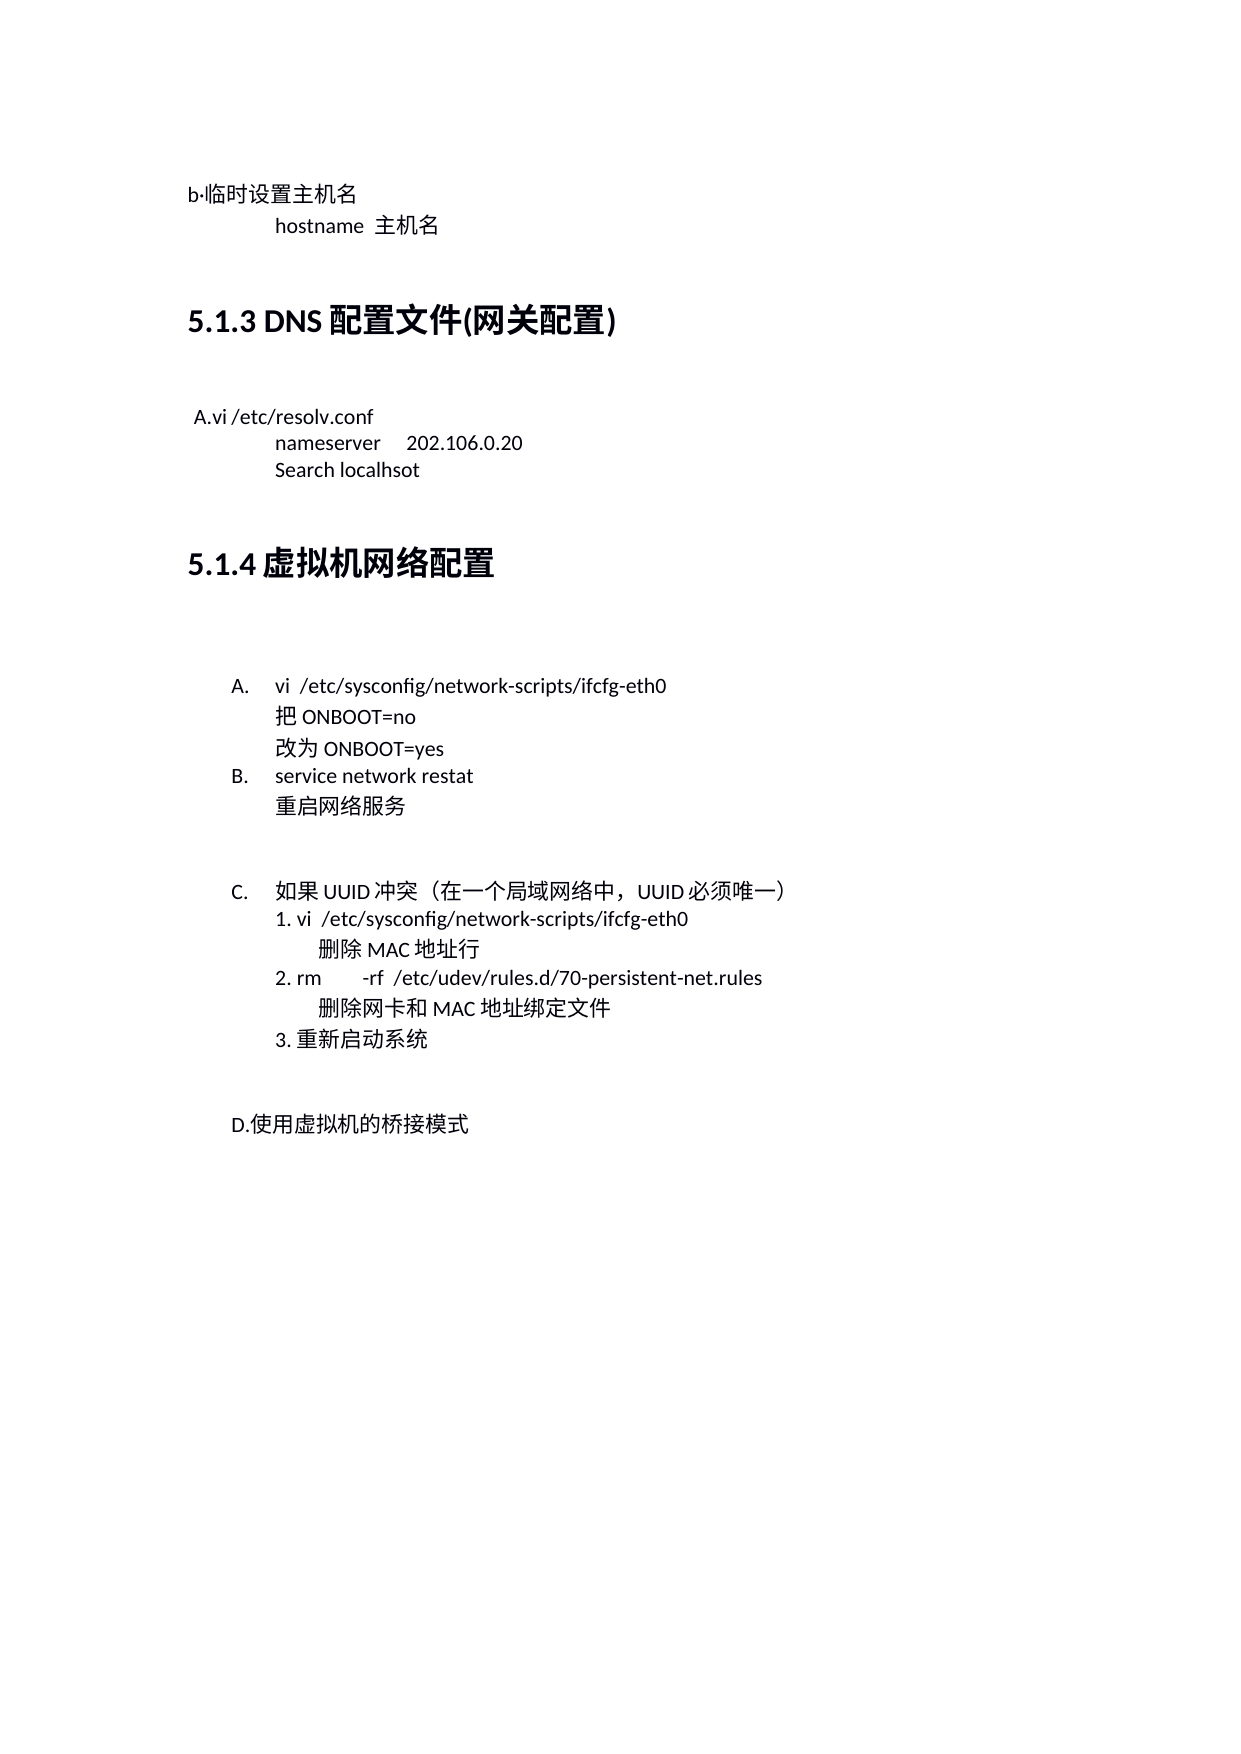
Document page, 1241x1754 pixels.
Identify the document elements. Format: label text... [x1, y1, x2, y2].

list nameserver 202.106.0.20 [231, 429, 1053, 456]
list 删除MAC地址行 [319, 932, 1053, 964]
list hostname 主机名 [231, 208, 1053, 240]
list 改为 ONBOOT=yes [231, 731, 1053, 762]
list A. vi /etc/sysconfig/network-scripts/ifcfg-eth0 [187, 672, 1053, 699]
text 5.1.3 DNS配置文件(网关配置) [187, 294, 1053, 342]
list 删除网卡和MAC地址绑定文件 [319, 991, 1053, 1022]
list 把 ONBOOT=no [231, 699, 1053, 731]
list Search localhsot [231, 456, 1053, 483]
list C. 如果UUID冲突（在一个局域网络中，UUID必须唯一） [187, 874, 1053, 906]
list vi /etc/resolv.conf [194, 403, 1053, 429]
list vi /etc/sysconfig/network-scripts/ifcfg-eth0 [231, 906, 1053, 932]
list 重启网络服务 [231, 789, 1053, 821]
list D.使用虚拟机的桥接模式 [187, 1107, 1053, 1139]
list B. service network restat [187, 762, 1053, 789]
list b·临时设置主机名 [187, 177, 1053, 208]
list 重新启动系统 [231, 1022, 1053, 1054]
list rm -rf /etc/udev/rules.d/70-persistent-net.rules [231, 964, 1053, 991]
list 5.1.4虚拟机网络配置 [187, 537, 1053, 585]
